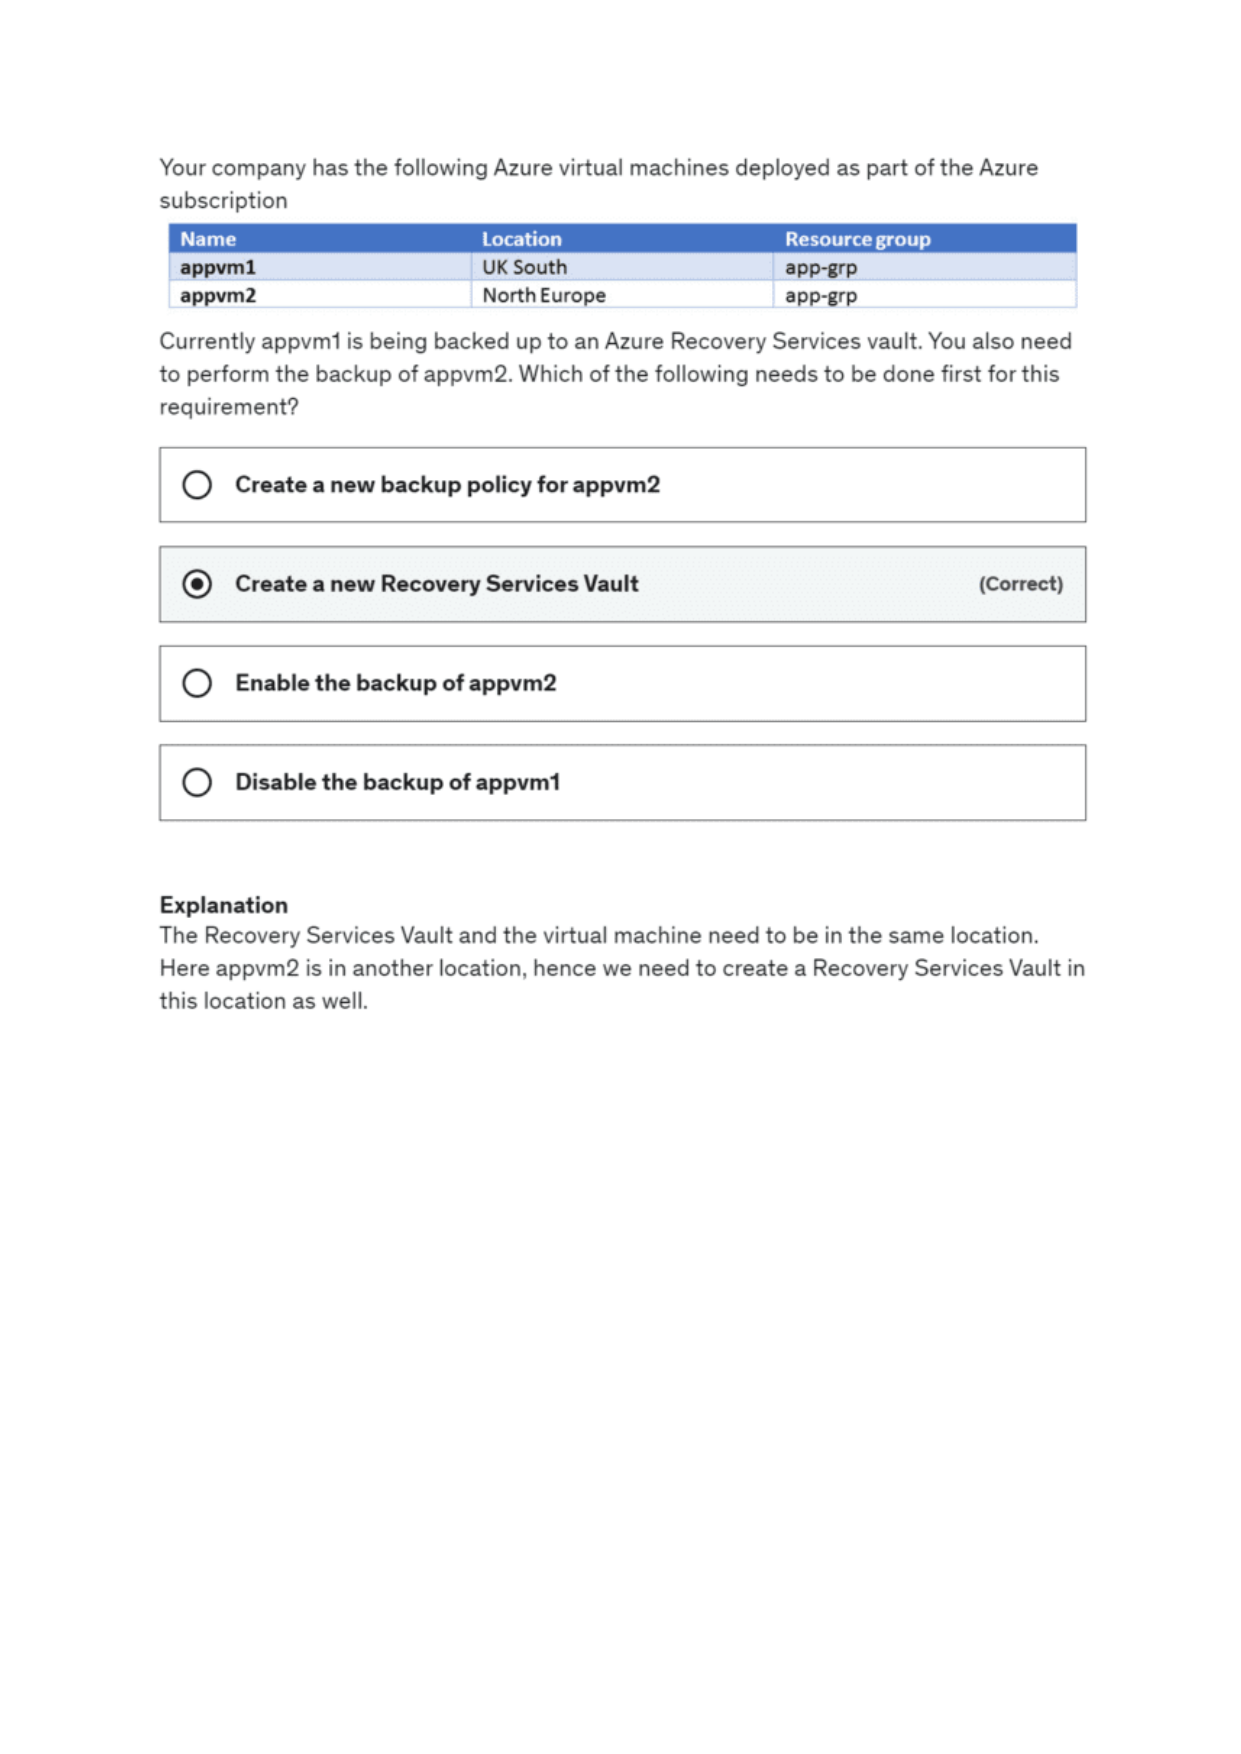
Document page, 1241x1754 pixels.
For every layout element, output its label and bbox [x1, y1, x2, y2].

picture [150, 150, 1091, 1015]
